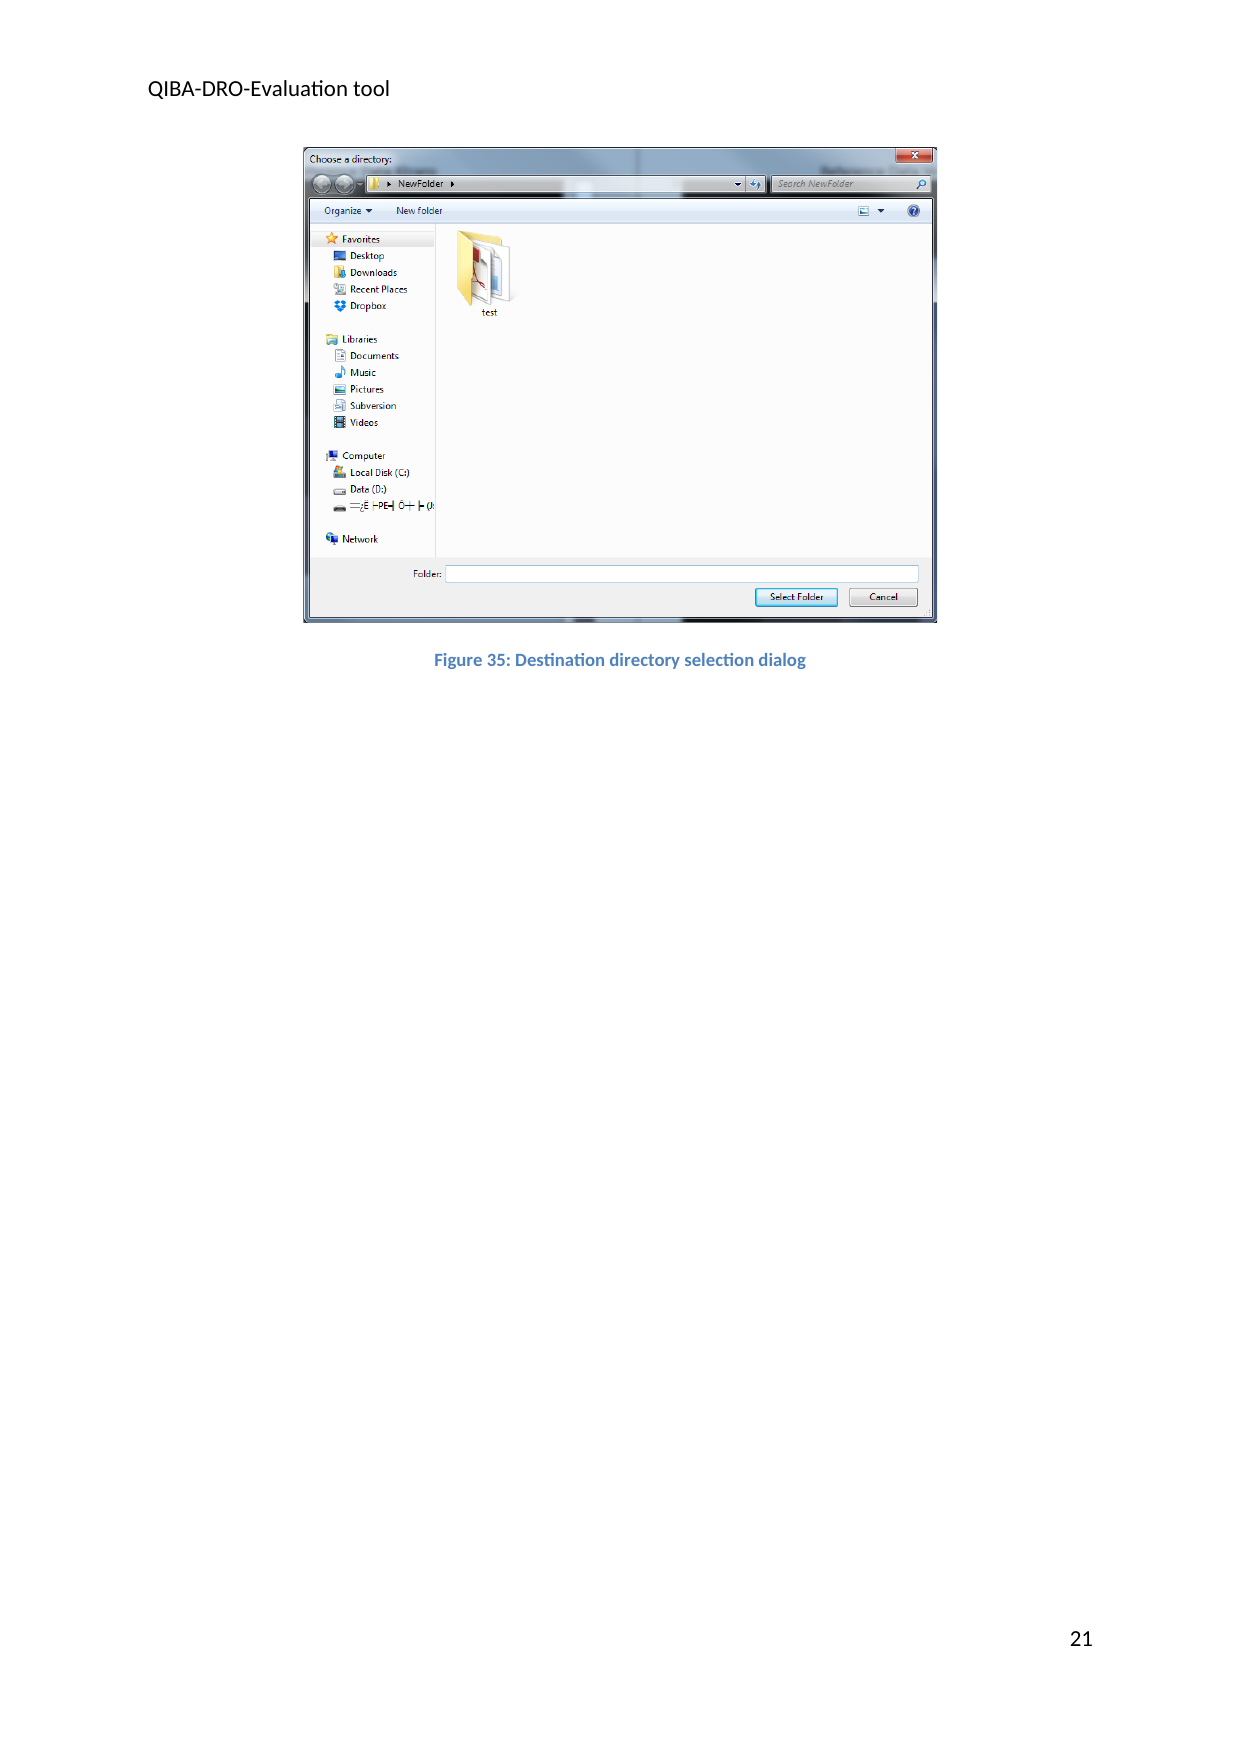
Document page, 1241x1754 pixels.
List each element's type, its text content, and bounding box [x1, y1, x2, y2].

text Figure 35: Destination directory selection dialog [148, 648, 1093, 671]
picture [303, 147, 938, 623]
